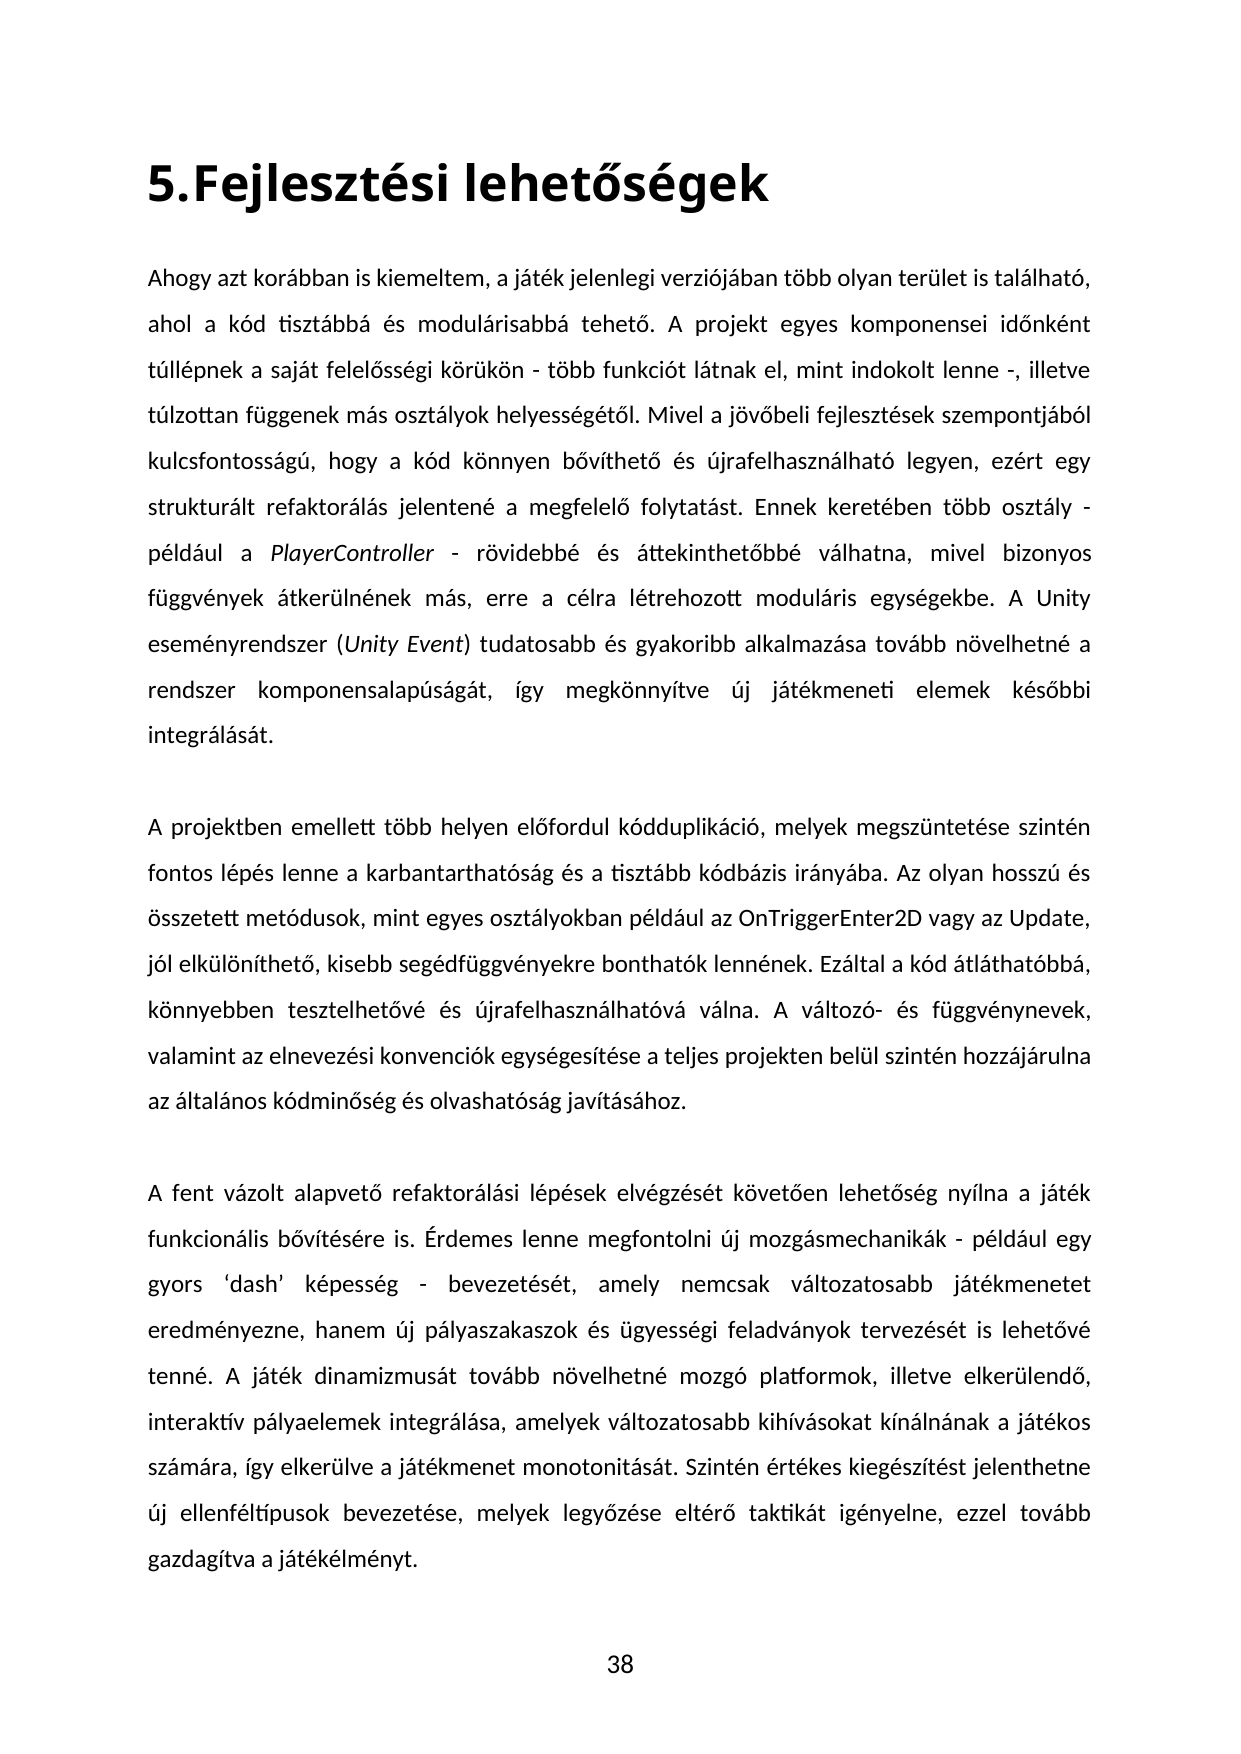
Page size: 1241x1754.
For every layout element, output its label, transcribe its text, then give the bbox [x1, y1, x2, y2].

subtitle Fejlesztési lehetőségek [148, 148, 1092, 216]
text A projektben emellett több helyen előfordul kódduplikáció, melyek megszüntetése szintén fontos lépés lenne a karbantarthatóság és a tisztább kódbázis irányába. Az olyan hosszú és összetett metódusok, mint egyes osztályokban például az OnTriggerEnter2D vagy az Update, jól elkülöníthető, kisebb segédfüggvényekre bonthatók lennének. Ezáltal a kód átláthatóbbá, könnyebben tesztelhetővé és újrafelhasználhatóvá válna. A változó- és függvénynevek, valamint az elnevezési konvenciók egységesítése a teljes projekten belül szintén hozzájárulna az általános kódminőség és olvashatóság javításához. [148, 811, 1092, 1116]
text A fent vázolt alapvető refaktorálási lépések elvégzését követően lehetőség nyílna a játék funkcionális bővítésére is. Érdemes lenne megfontolni új mozgásmechanikák - például egy gyors ‘dash’ képesség - bevezetését, amely nemcsak változatosabb játékmenetet eredményezne, hanem új pályaszakaszok és ügyességi feladványok tervezését is lehetővé tenné. A játék dinamizmusát tovább növelhetné mozgó platformok, illetve elkerülendő, interaktív pályaelemek integrálása, amelyek változatosabb kihívásokat kínálnának a játékos számára, így elkerülve a játékmenet monotonitását. Szintén értékes kiegészítést jelenthetne új ellenféltípusok bevezetése, melyek legyőzése eltérő taktikát igényelne, ezzel tovább gazdagítva a játékélményt. [148, 1177, 1092, 1573]
text Ahogy azt korábban is kiemeltem, a játék jelenlegi verziójában több olyan terület is található, ahol a kód tisztábbá és modulárisabbá tehető. A projekt egyes komponensei időnként túllépnek a saját felelősségi körükön - több funkciót látnak el, mint indokolt lenne -, illetve túlzottan függenek más osztályok helyességétől. Mivel a jövőbeli fejlesztések szempontjából kulcsfontosságú, hogy a kód könnyen bővíthető és újrafelhasználható legyen, ezért egy strukturált refaktorálás jelentené a megfelelő folytatást. Ennek keretében több osztály - például a PlayerController - rövidebbé és áttekinthetőbbé válhatna, mivel bizonyos függvények átkerülnének más, erre a célra létrehozott moduláris egységekbe. A Unity eseményrendszer (Unity Event) tudatosabb és gyakoribb alkalmazása tovább növelhetné a rendszer komponensalapúságát, így megkönnyítve új játékmeneti elemek későbbi integrálását. [148, 262, 1092, 750]
